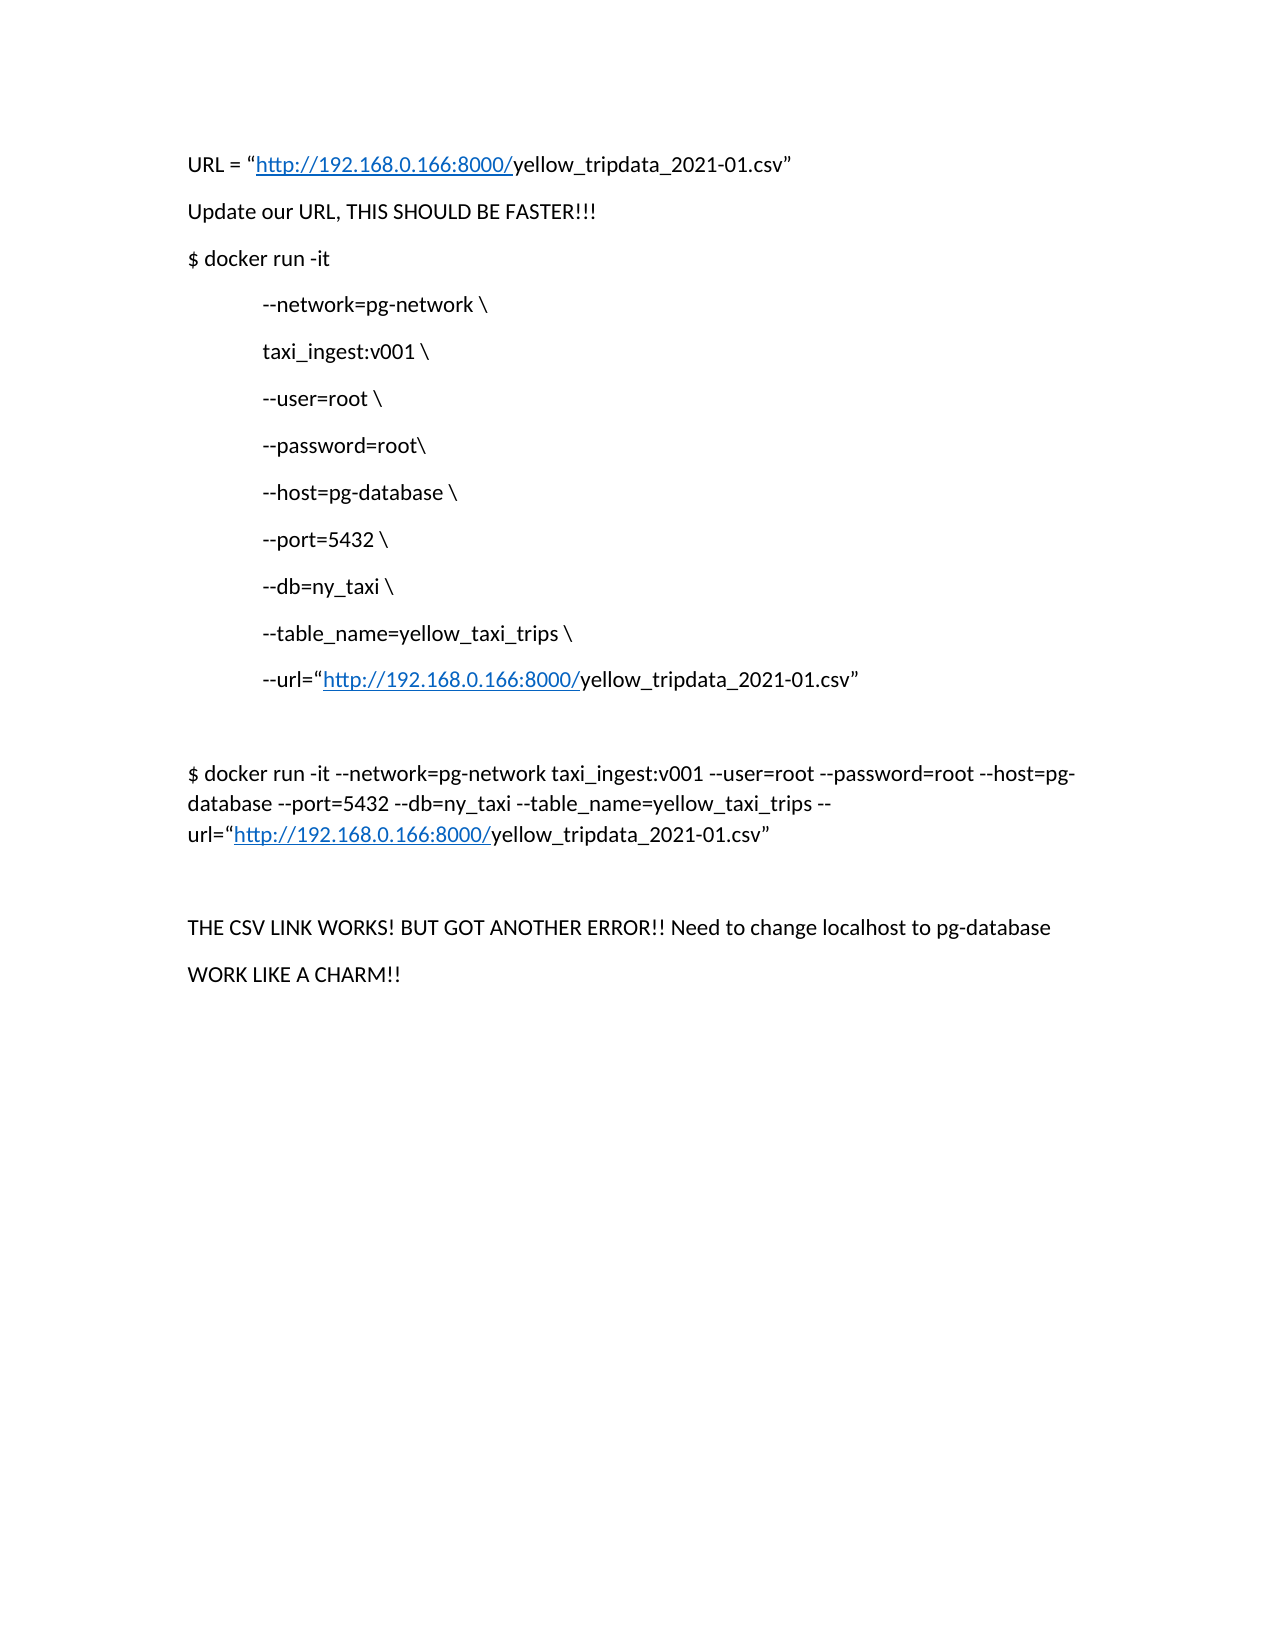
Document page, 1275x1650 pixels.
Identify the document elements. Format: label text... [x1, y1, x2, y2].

text $ docker run -it --network=pg-network taxi_ingest:v001 --user=root --password=root --host=pg-database --port=5432 --db=ny_taxi --table_name=yellow_taxi_trips --url=“http://192.168.0.166:8000/yellow_tripdata_2021-01.csv” [187, 759, 1087, 848]
text --user=root \ [187, 384, 1087, 412]
text THE CSV LINK WORKS! BUT GOT ANOTHER ERROR!! Need to change localhost to pg-database [187, 913, 1087, 942]
text --host=pg-database \ [187, 478, 1087, 506]
text --db=ny_taxi \ [187, 572, 1087, 600]
text WORK LIKE A CHARM!! [187, 960, 1087, 988]
text --network=pg-network \ [187, 291, 1087, 319]
text Update our URL, THIS SHOULD BE FASTER!!! [187, 197, 1087, 225]
text URL = “http://192.168.0.166:8000/yellow_tripdata_2021-01.csv” [187, 150, 1087, 178]
text --password=root\ [187, 431, 1087, 459]
text --url=“http://192.168.0.166:8000/yellow_tripdata_2021-01.csv” [187, 666, 1087, 694]
text --port=5432 \ [187, 525, 1087, 553]
text taxi_ingest:v001 \ [187, 337, 1087, 366]
text --table_name=yellow_taxi_trips \ [187, 619, 1087, 647]
text $ docker run -it [187, 244, 1087, 272]
